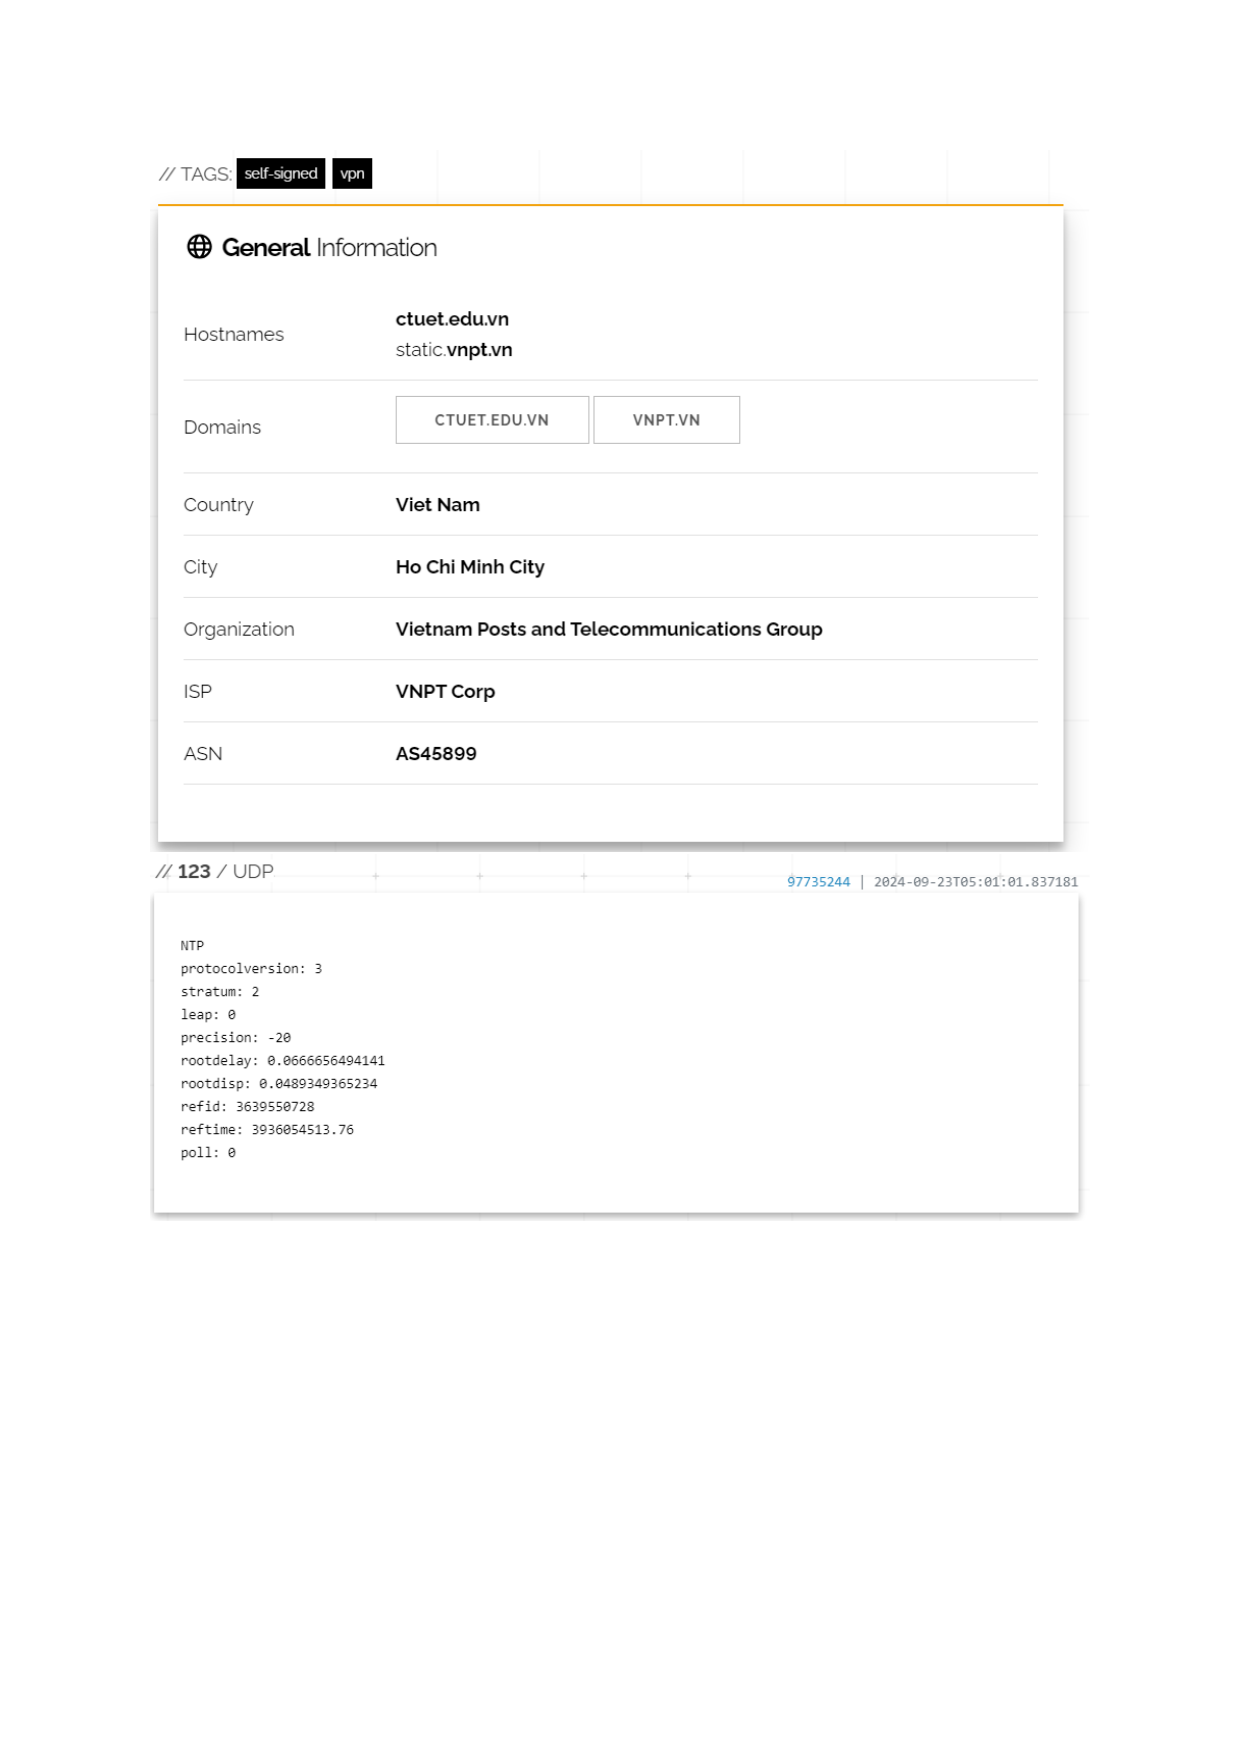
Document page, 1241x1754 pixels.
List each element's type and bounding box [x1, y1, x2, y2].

picture [150, 854, 1090, 1221]
picture [150, 150, 1090, 852]
